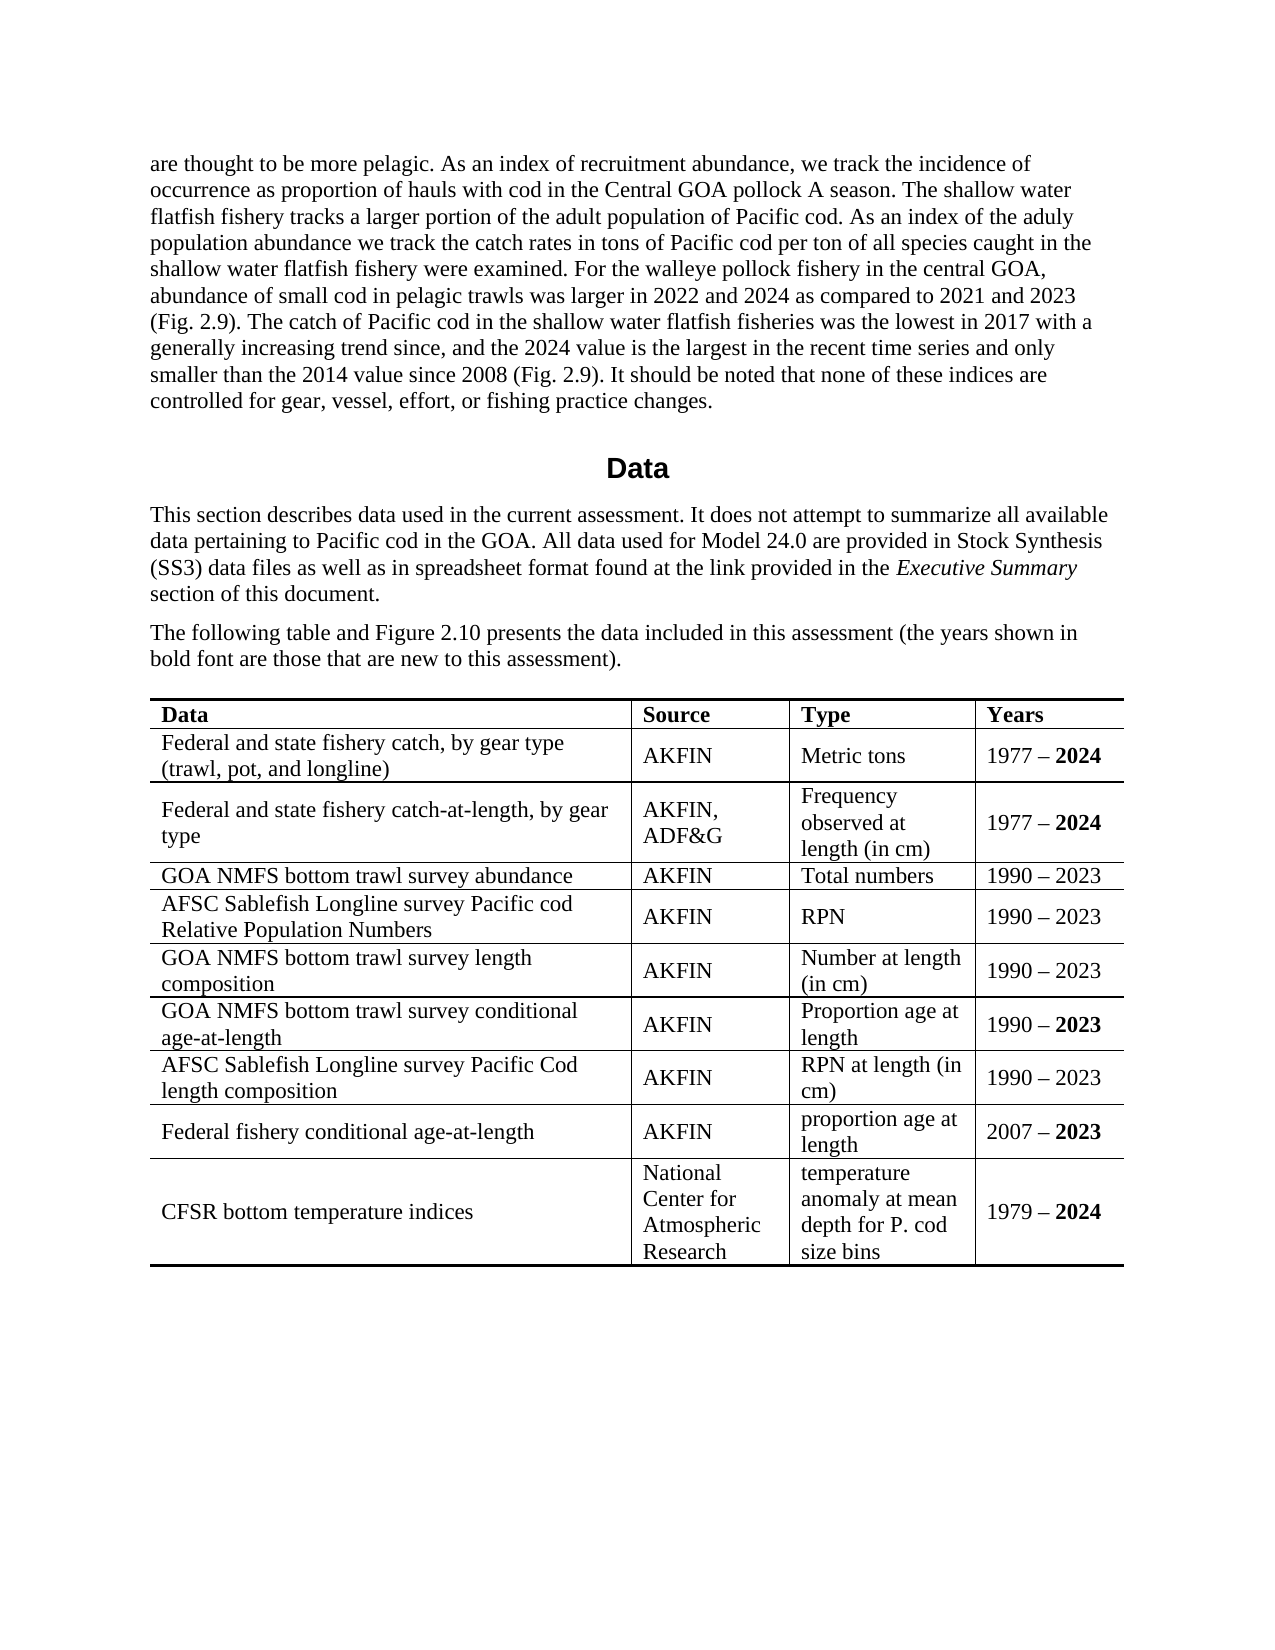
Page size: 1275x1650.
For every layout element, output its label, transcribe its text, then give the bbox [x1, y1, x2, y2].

table_cell AKFIN [632, 998, 789, 1050]
table_header Years [976, 701, 1124, 728]
table_cell 1990 – 2023 [976, 998, 1124, 1050]
table_cell Frequency observed at length (in cm) [790, 783, 975, 862]
table_cell AKFIN [632, 944, 789, 996]
table_cell Total numbers [790, 863, 975, 889]
table_header Type [790, 701, 975, 728]
table_cell 1990 – 2023 [976, 863, 1124, 889]
table_cell Federal fishery conditional age-at-length [150, 1105, 631, 1158]
table_cell 1977 – 2024 [976, 783, 1124, 862]
table_cell 1990 – 2023 [976, 944, 1124, 996]
table_cell GOA NMFS bottom trawl survey abundance [150, 863, 631, 889]
table_cell AKFIN [632, 729, 789, 781]
table_cell AKFIN [632, 890, 789, 943]
table_cell GOA NMFS bottom trawl survey conditional age-at-length [150, 998, 631, 1050]
table_cell AKFIN, ADF&G [632, 783, 789, 862]
table_cell CFSR bottom temperature indices [150, 1159, 631, 1264]
table_cell 1990 – 2023 [976, 1051, 1124, 1104]
table_cell RPN at length (in cm) [790, 1051, 975, 1104]
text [150, 150, 1125, 413]
table_cell 1977 – 2024 [976, 729, 1124, 781]
table_cell 1979 – 2024 [976, 1159, 1124, 1264]
table_cell 1990 – 2023 [976, 890, 1124, 943]
table_header Source [632, 701, 789, 728]
table_header Data [150, 701, 631, 728]
table_cell AKFIN [632, 1051, 789, 1104]
table_cell GOA NMFS bottom trawl survey length composition [150, 944, 631, 996]
table_cell National Center for Atmospheric Research [632, 1159, 789, 1264]
subtitle Data [150, 451, 1125, 484]
table_cell AKFIN [632, 863, 789, 889]
table_cell AFSC Sablefish Longline survey Pacific Cod length composition [150, 1051, 631, 1104]
table_cell RPN [790, 890, 975, 943]
table_cell proportion age at length [790, 1105, 975, 1158]
table_cell Number at length (in cm) [790, 944, 975, 996]
table_cell AFSC Sablefish Longline survey Pacific cod Relative Population Numbers [150, 890, 631, 943]
table_cell Metric tons [790, 729, 975, 781]
text The following table and Figure 2.10 presents the data included in this assessment (the years shown in bold font are those that are new to this assessment). [150, 619, 1125, 672]
text This section describes data used in the current assessment. It does not attempt to summarize all available data pertaining to Pacific cod in the GOA. All data used for Model 24.0 are provided in Stock Synthesis (SS3) data files as well as in spreadsheet format found at the link provided in the Executive Summary section of this document. [150, 501, 1125, 607]
table_cell AKFIN [632, 1105, 789, 1158]
table_cell temperature anomaly at mean depth for P. cod size bins [790, 1159, 975, 1264]
table_cell Federal and state fishery catch-at-length, by gear type [150, 783, 631, 862]
table_cell 2007 – 2023 [976, 1105, 1124, 1158]
table_cell Proportion age at length [790, 998, 975, 1050]
table_cell Federal and state fishery catch, by gear type (trawl, pot, and longline) [150, 729, 631, 781]
